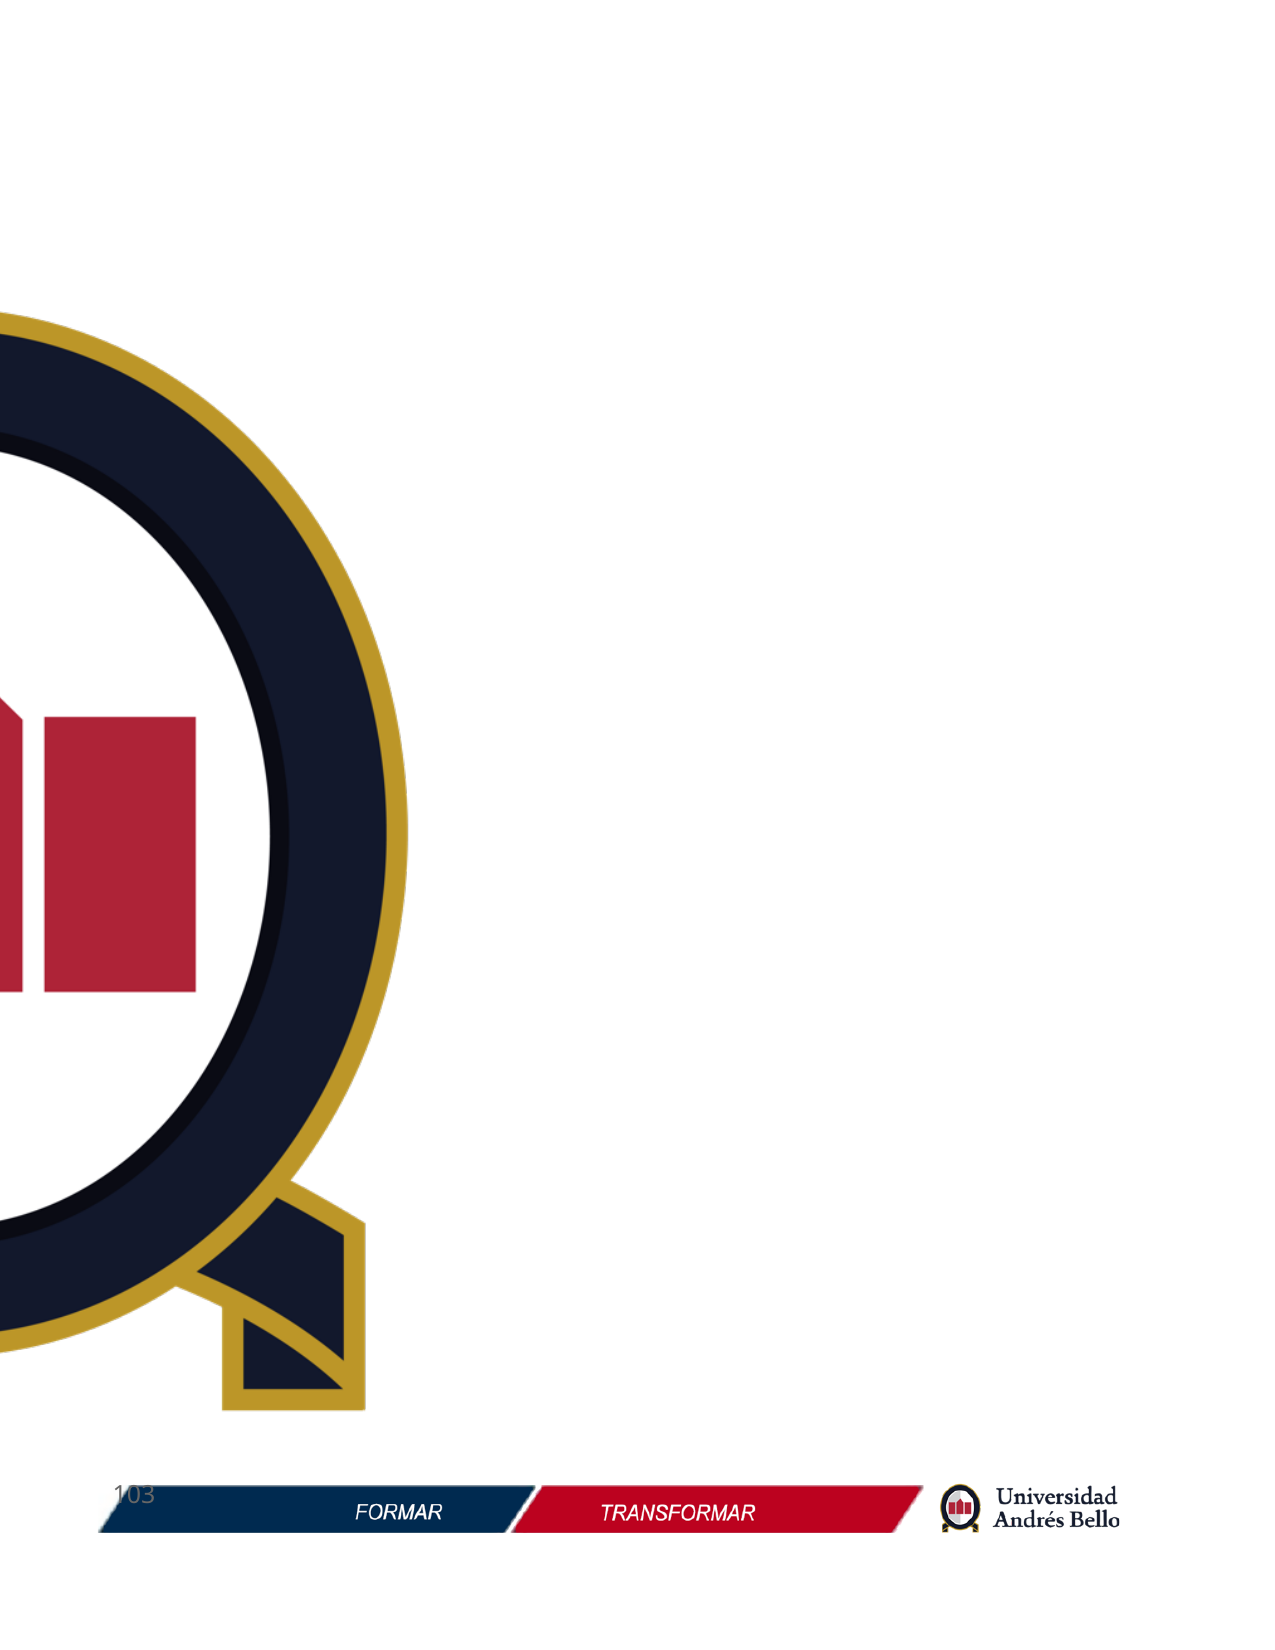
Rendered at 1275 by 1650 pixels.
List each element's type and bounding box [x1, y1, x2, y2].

picture [0, 299, 422, 1423]
picture [97, 1483, 1120, 1533]
